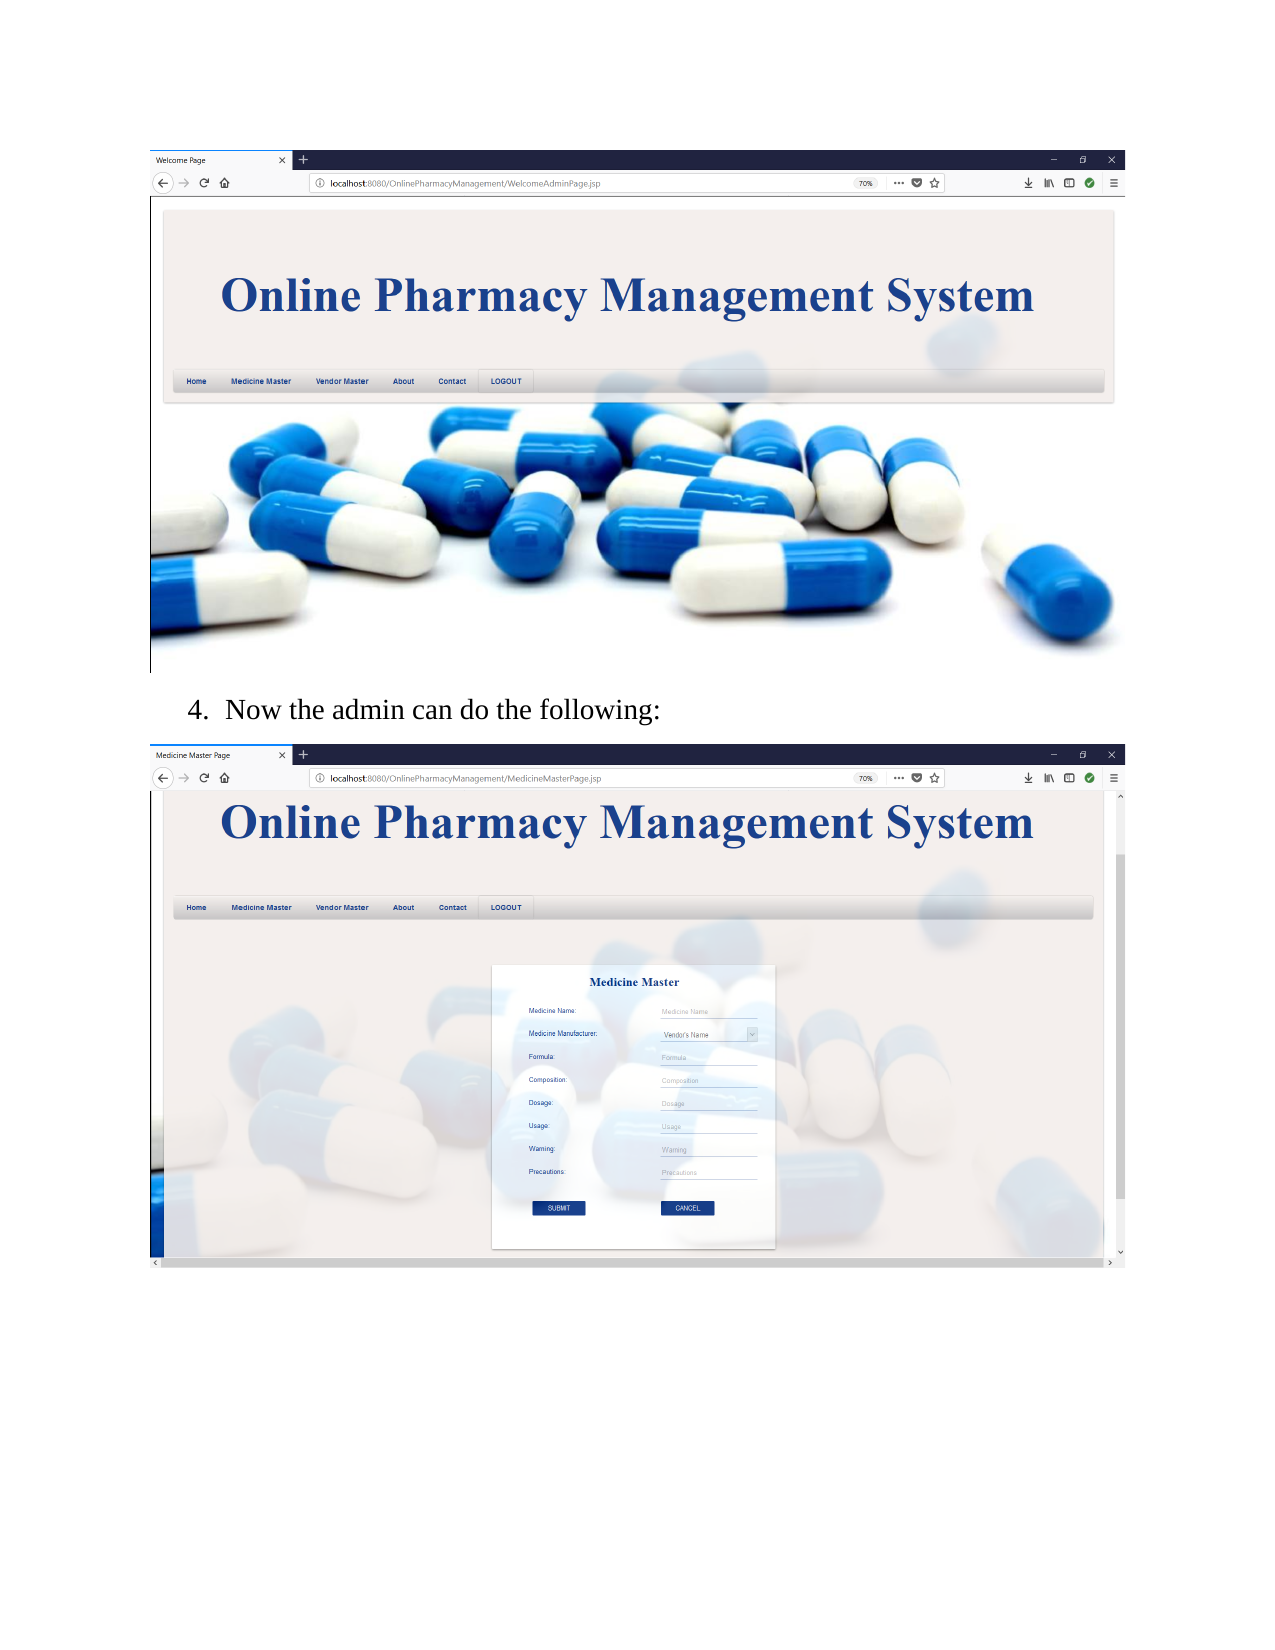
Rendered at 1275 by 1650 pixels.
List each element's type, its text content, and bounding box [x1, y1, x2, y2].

picture [150, 150, 1125, 673]
picture [150, 744, 1125, 1268]
list Now the admin can do the following: [187, 692, 1125, 725]
